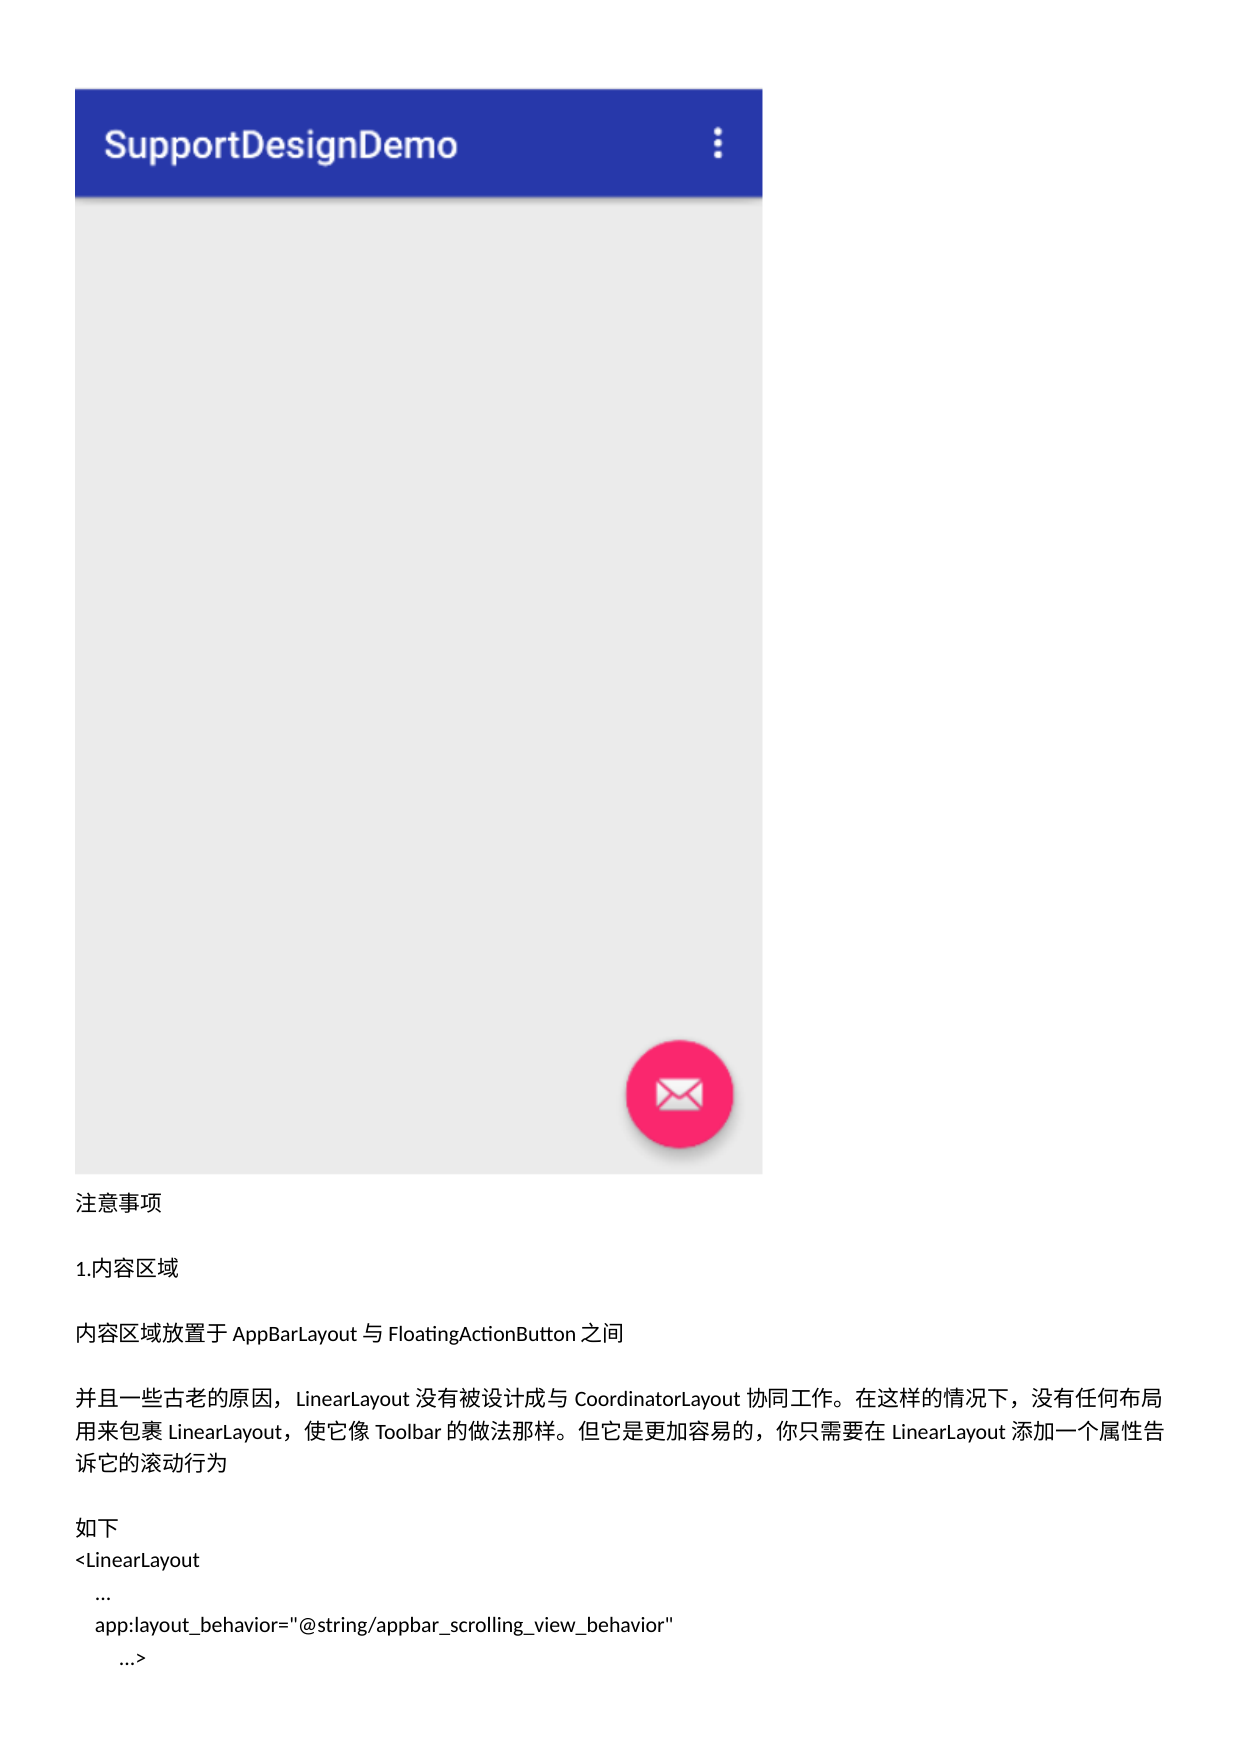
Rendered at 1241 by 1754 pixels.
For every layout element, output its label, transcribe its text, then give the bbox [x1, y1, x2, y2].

list 内容区域放置于AppBarLayout与FloatingActionButton之间 [75, 1316, 1165, 1348]
list ... [75, 1576, 1165, 1608]
list 1.内容区域 [75, 1251, 1165, 1283]
list 如下 [75, 1511, 1165, 1543]
list 并且一些古老的原因，LinearLayout 没有被设计成与 CoordinatorLayout 协同工作。在这样的情况下，没有任何布局用来包裹 LinearLayout，使它像 Toolbar 的做法那样。但它是更加容易的，你只需要在 LinearLayout 添加一个属性告诉它的滚动行为 [75, 1381, 1165, 1478]
list ...> [75, 1641, 1165, 1673]
list <LinearLayout [75, 1543, 1165, 1576]
picture [75, 80, 769, 1176]
list app:layout_behavior="@string/appbar_scrolling_view_behavior" [75, 1608, 1165, 1641]
list 注意事项 [75, 1186, 1165, 1218]
